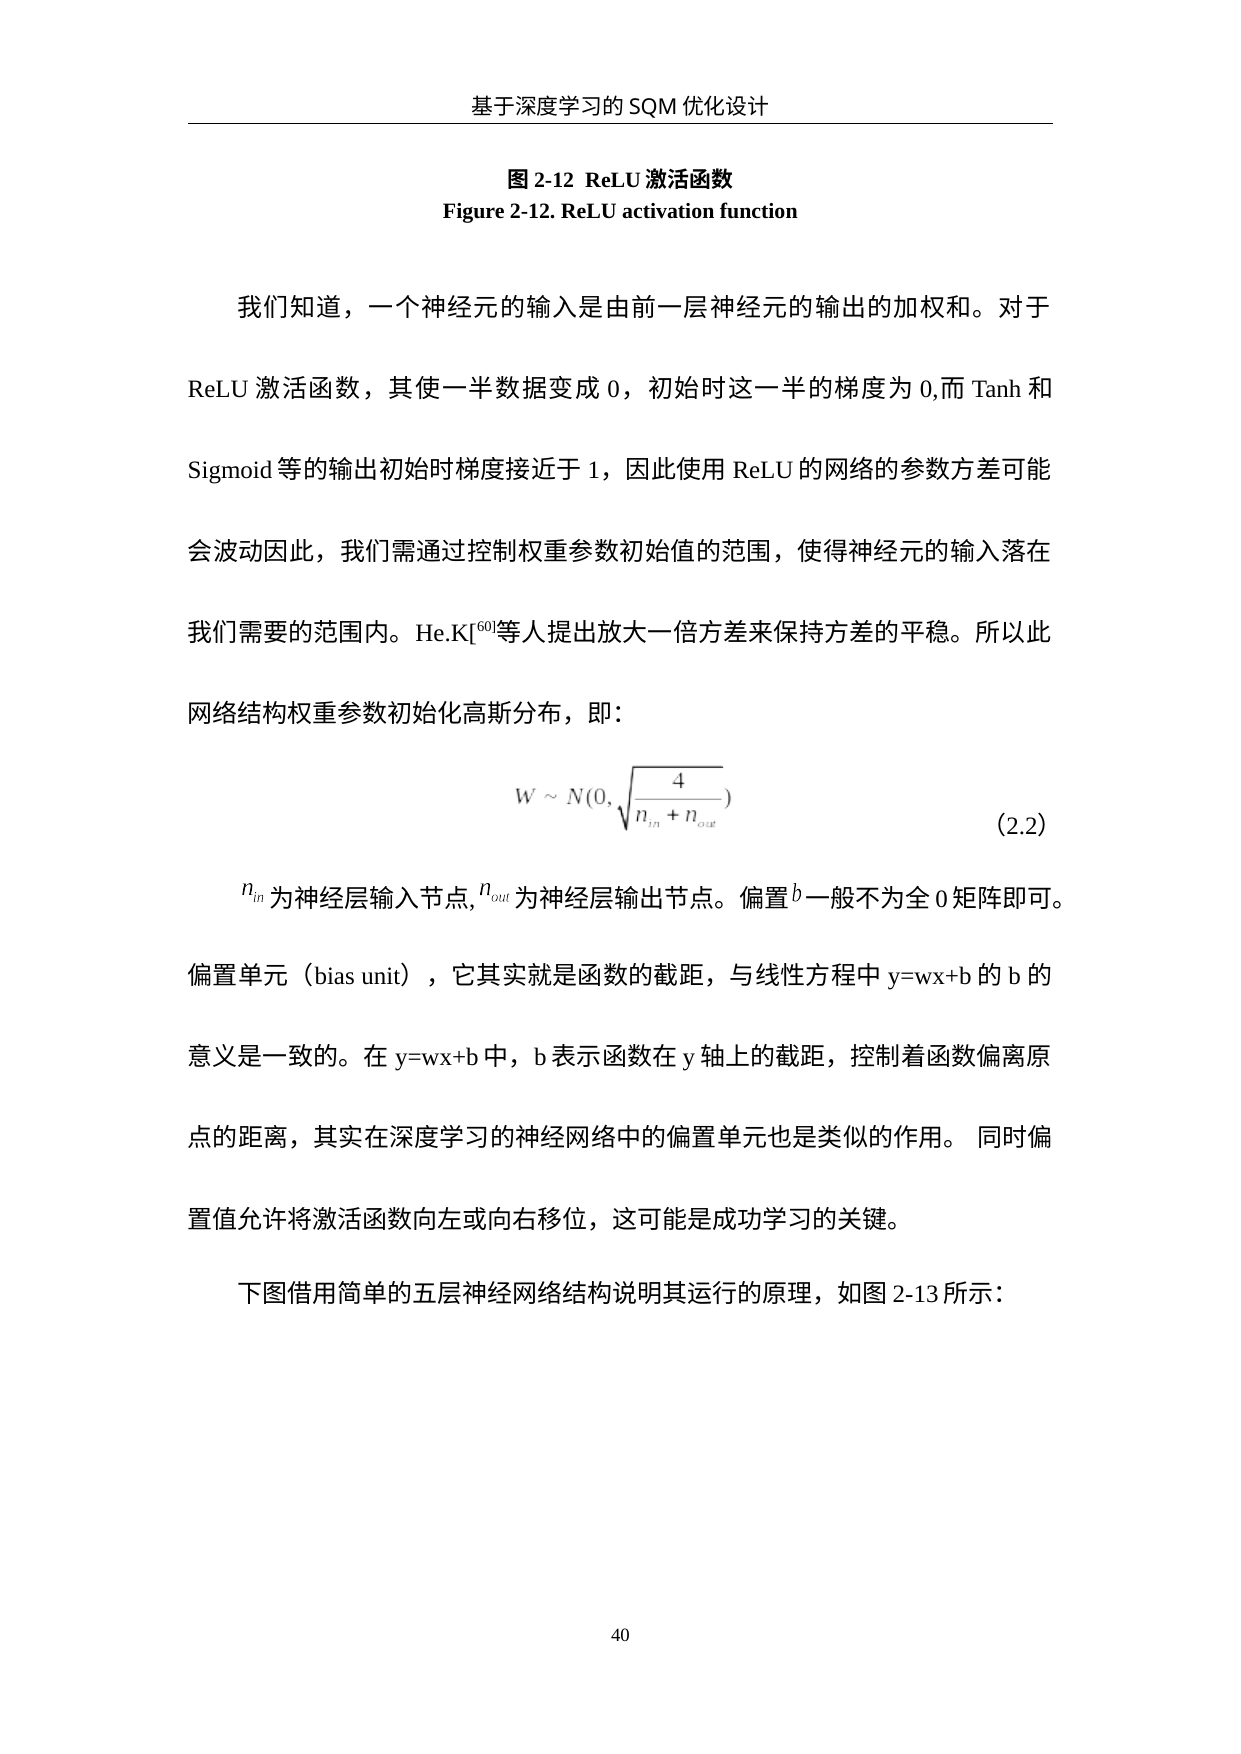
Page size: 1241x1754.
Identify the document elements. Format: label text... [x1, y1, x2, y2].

text 下图借用简单的五层神经网络结构说明其运行的原理，如图2-13所示： [187, 1259, 1053, 1324]
text 我们知道，一个神经元的输入是由前一层神经元的输出的加权和。对于ReLU激活函数，其使一半数据变成0，初始时这一半的梯度为0,而Tanh和Sigmoid等的输出初始时梯度接近于1，因此使用ReLU的网络的参数方差可能会波动因此，我们需通过控制权重参数初始值的范围，使得神经元的输入落在我们需要的范围内。He.K[60]等人提出放大一倍方差来保持方差的平稳。所以此网络结构权重参数初始化高斯分布，即： [187, 273, 1053, 744]
text 为神经层输入节点,为神经层输出节点。偏置一般不为全0矩阵即可。偏置单元（bias unit），它其实就是函数的截距，与线性方程中y=wx+b的 b 的意义是一致的。在 y=wx+b中，b表示函数在y轴上的截距，控制着函数偏离原点的距离，其实在深度学习的神经网络中的偏置单元也是类似的作用。 同时偏置值允许将激活函数向左或向右移位，这可能是成功学习的关键。 [187, 860, 1053, 1250]
text （2.2） [187, 753, 1053, 851]
text 图2-12 ReLU激活函数 [187, 162, 1053, 194]
text Figure 2-12. ReLU activation function [187, 194, 1053, 227]
